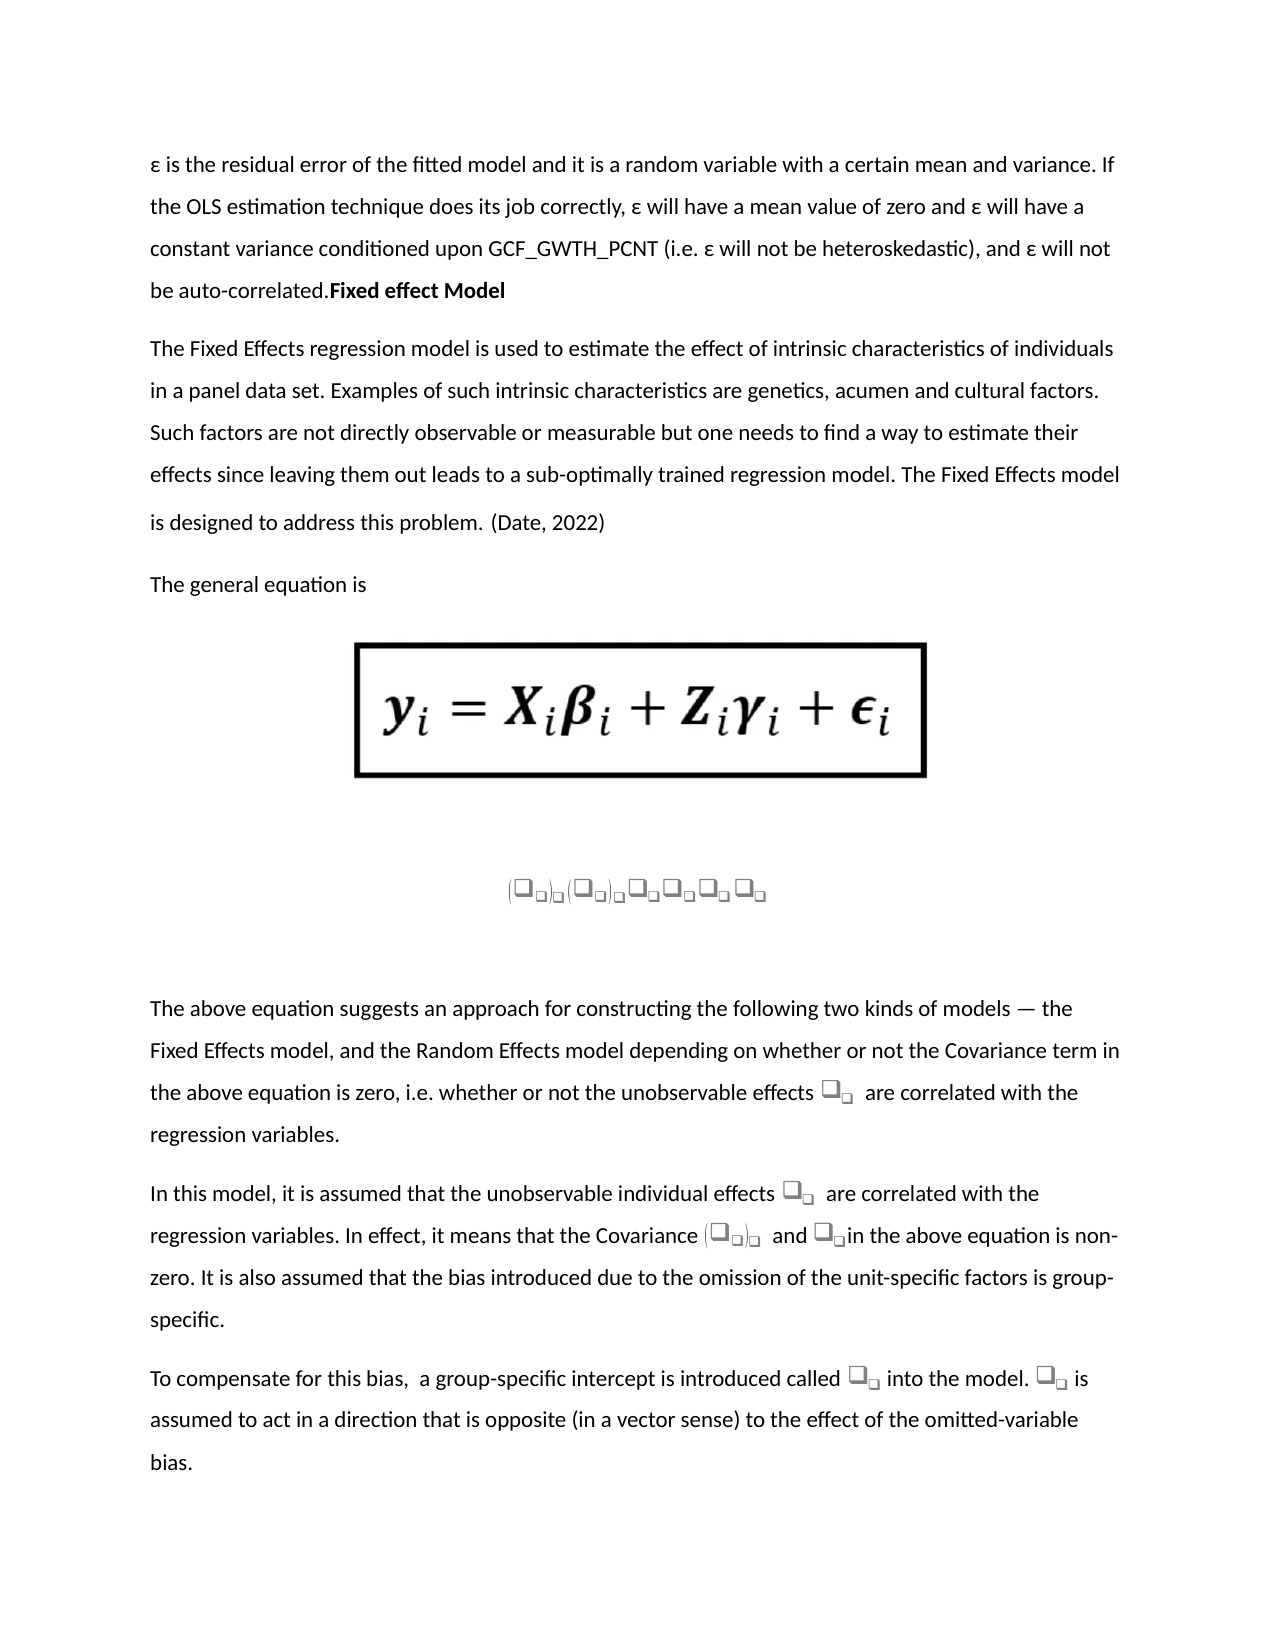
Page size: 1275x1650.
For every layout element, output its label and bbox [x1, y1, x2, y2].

picture [347, 628, 928, 788]
